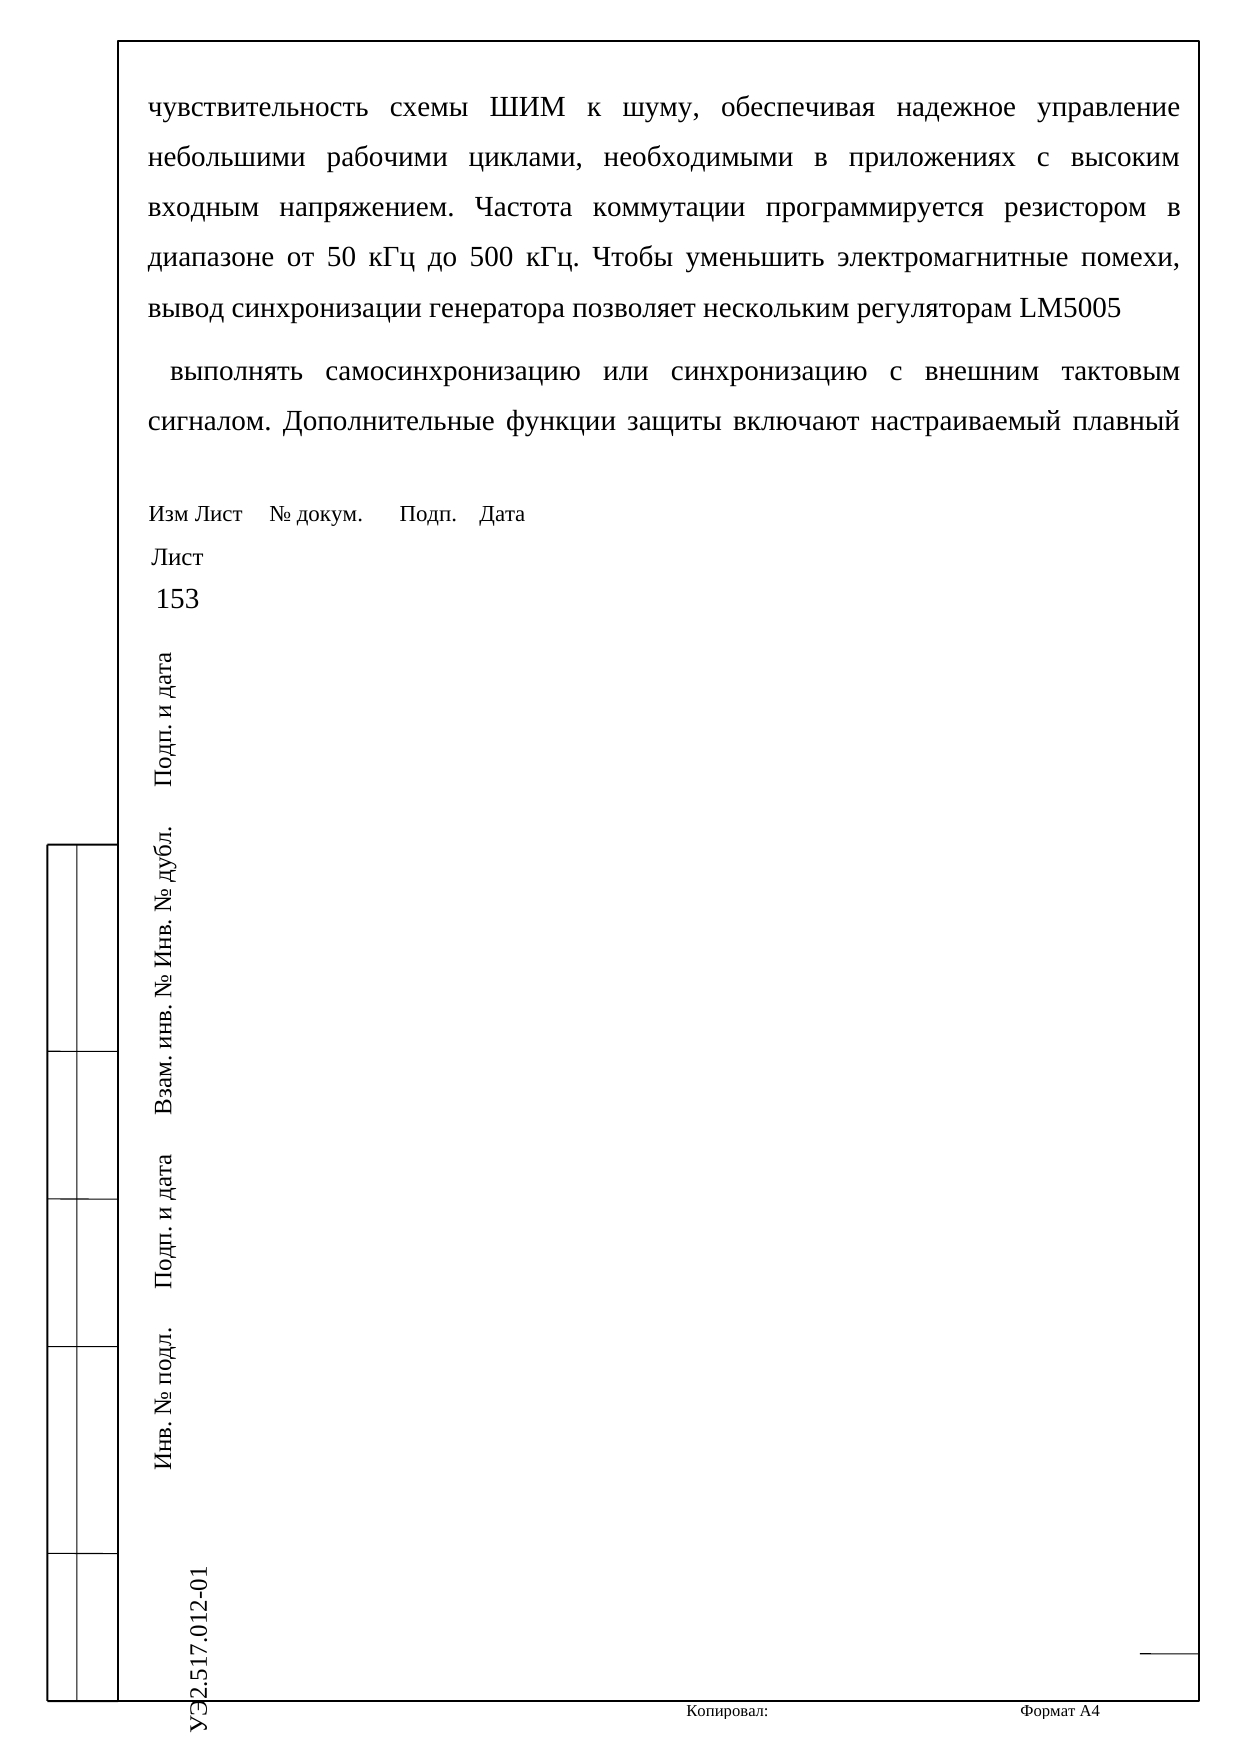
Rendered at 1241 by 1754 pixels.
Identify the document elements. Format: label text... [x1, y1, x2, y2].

text Высоковольтный понижающий преобразователь LM5005 обладает всеми функциями, необходимыми для реализации эффективного импульсного стабилизатора высокого напряжения с минимальным количеством внешних компонентов. Этот простой в использовании преобразователь работает в диапазоне входных напряжений от 7 В до 75 В и обеспечивает максимальный выходной ток 2,5 А. Архитектура контура управления основана на управлении по току с использованием эмулируемой рампы тока для обеспечения высокой помехоустойчивости. Управление по току обеспечивает встроенную прямую связь по линии, поцикловую защиту от перегрузки по току и простую компенсацию контура. Использование эмулируемой рампы управления снижает чувствительность схемы ШИМ к шуму, обеспечивая надежное управление небольшими рабочими циклами, необходимыми в приложениях с высоким входным напряжением. Частота коммутации программируется резистором в диапазоне от 50 кГц до 500 кГц. Чтобы уменьшить электромагнитные помехи, вывод синхронизации генератора позволяет нескольким регуляторам LM5005 [148, 89, 1181, 323]
text выполнять самосинхронизацию или синхронизацию с внешним тактовым сигналом. Дополнительные функции защиты включают настраиваемый плавный пуск, отслеживание внешнего источника питания, отключение при перегреве с автоматическим восстановлением и возможность удаленного отключения. [148, 353, 1181, 437]
